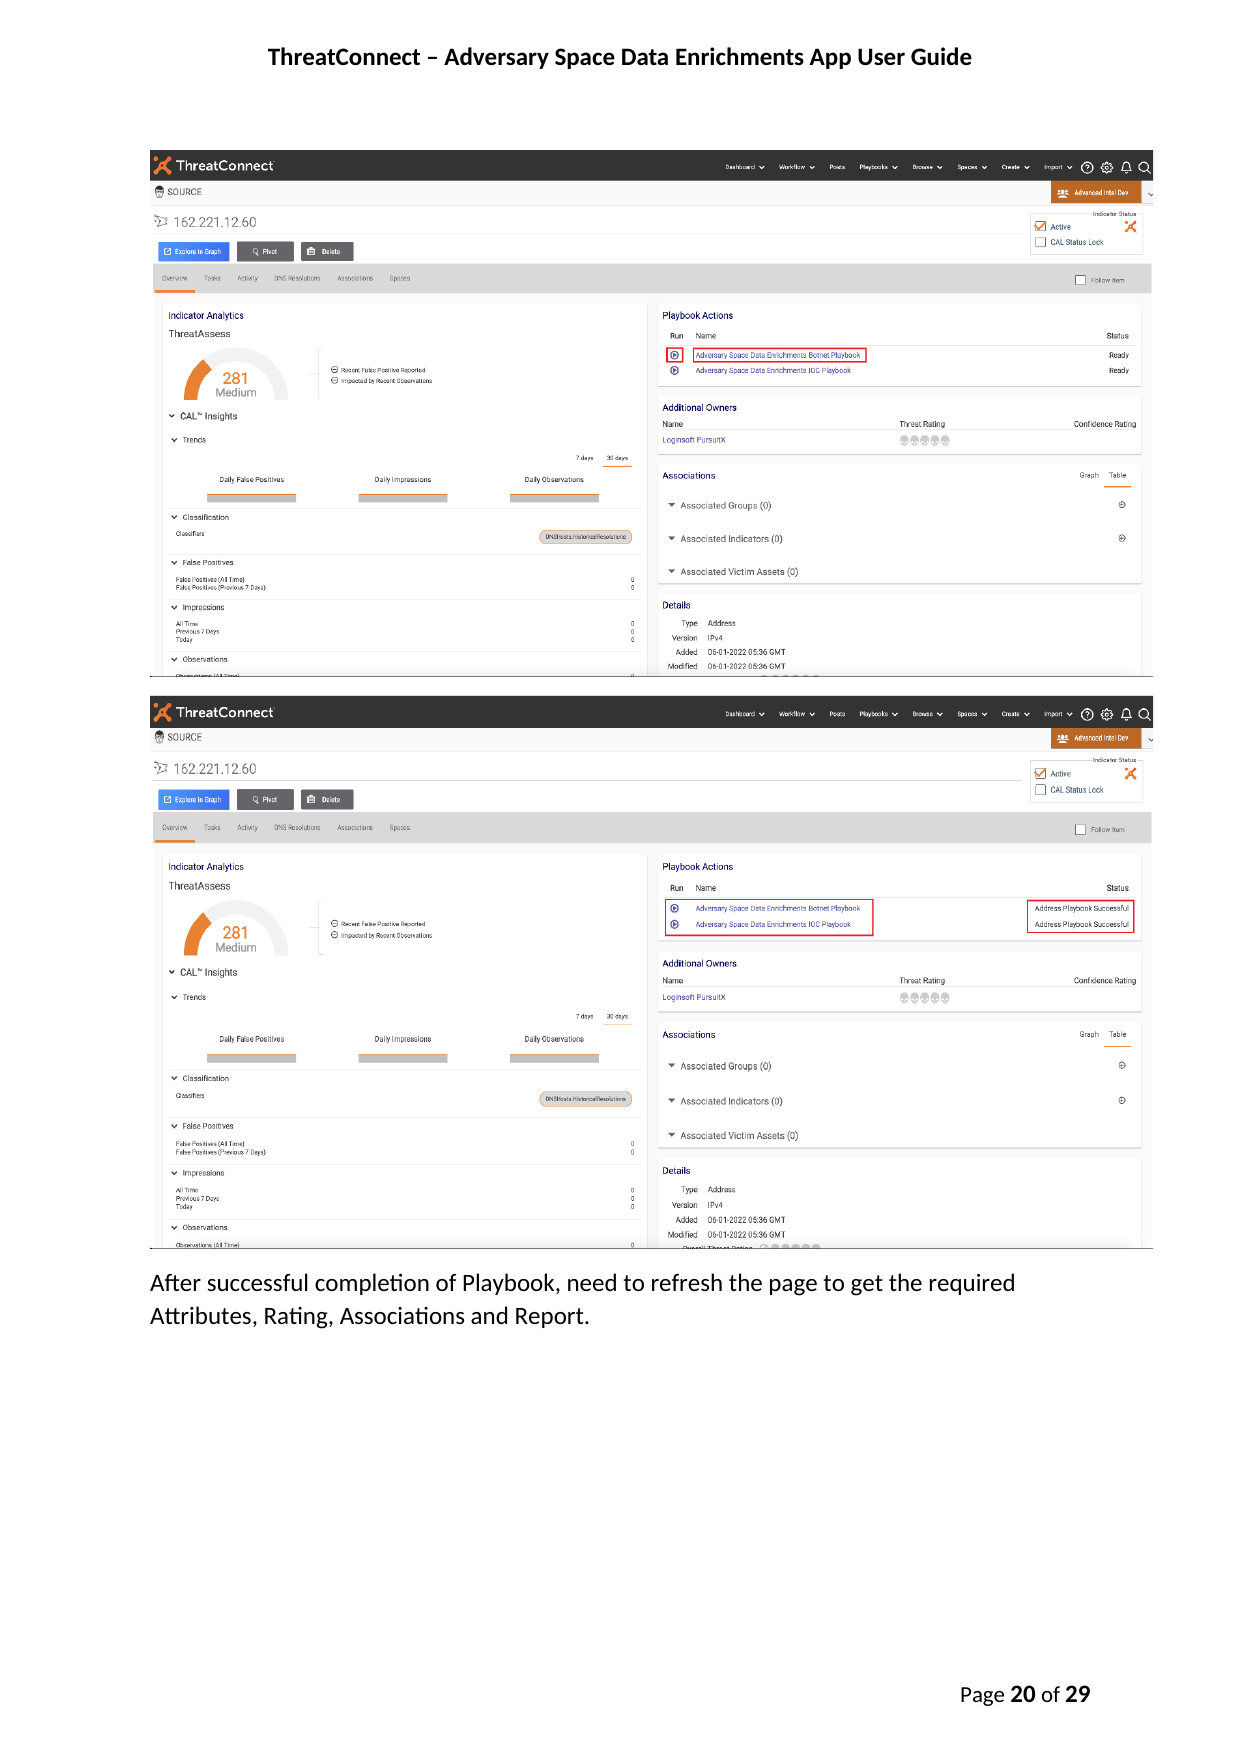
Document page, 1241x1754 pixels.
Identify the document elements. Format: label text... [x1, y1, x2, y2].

picture [150, 695, 1154, 1249]
text After successful completion of Playbook, need to refresh the page to get the required Attributes, Rating, Associations and Report. [150, 1267, 1090, 1331]
picture [150, 150, 1154, 677]
